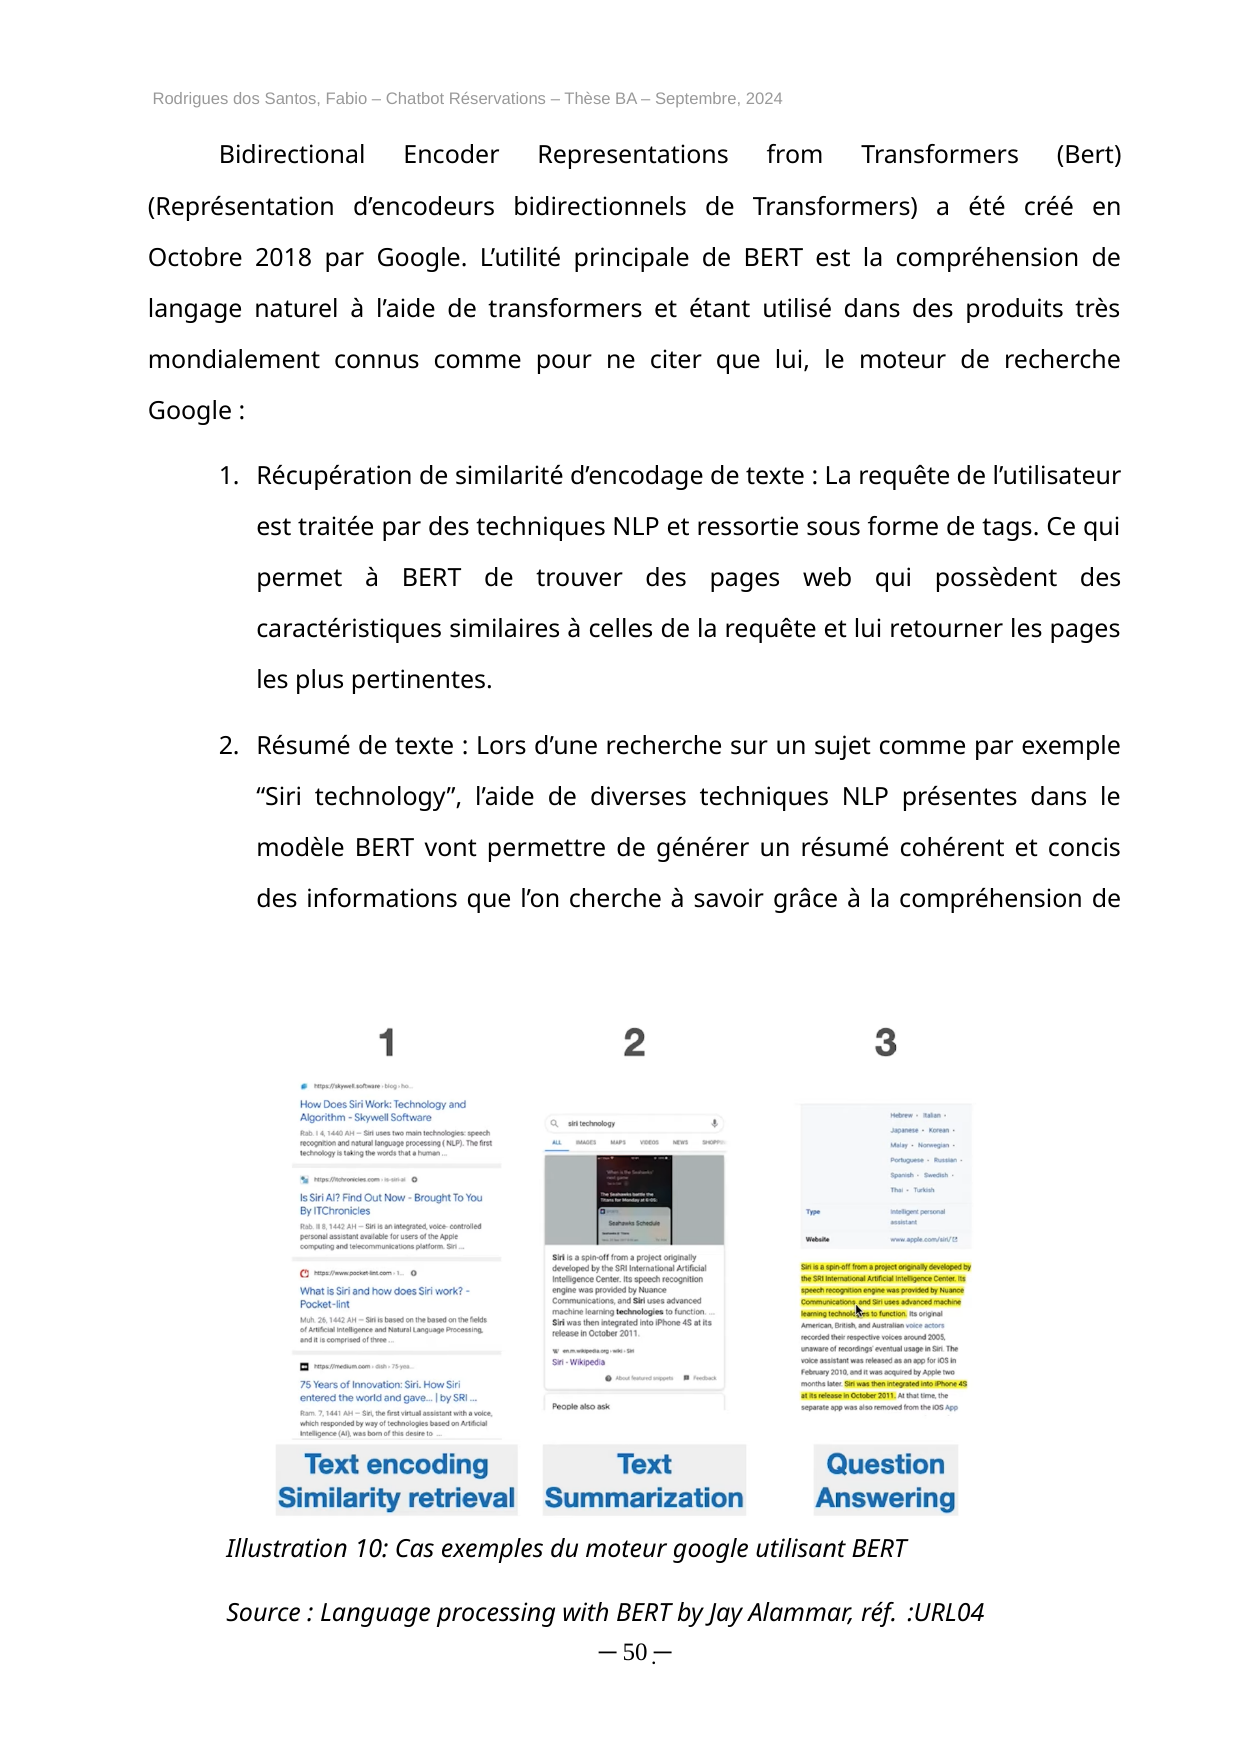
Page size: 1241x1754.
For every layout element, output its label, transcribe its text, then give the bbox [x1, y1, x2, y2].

picture [275, 1006, 995, 1518]
list Récupération de similarité d’encodage de texte : La requête de l’utilisateur est traitée par des techniques NLP et ressortie sous forme de tags. Ce qui permet à BERT de trouver des pages web qui possèdent des caractéristiques similaires à celles de la requête et lui retourner les pages les plus pertinentes. [218, 458, 1122, 696]
list Résumé de texte : Lors d’une recherche sur un sujet comme par exemple “Siri technology”, l’aide de diverses techniques NLP présentes dans le modèle BERT vont permettre de générer un résumé cohérent et concis des informations que l’on cherche à savoir grâce à la compréhension de contexte et sens des mots, ce à quoi BERT excelle de par l’usage de transformers. [218, 728, 1122, 915]
text Bidirectional Encoder Representations from Transformers (Bert) (Représentation d’encodeurs bidirectionnels de Transformers) a été créé en Octobre 2018 par Google. L’utilité principale de BERT est la compréhension de langage naturel à l’aide de transformers et étant utilisé dans des produits très mondialement connus comme pour ne citer que lui, le moteur de recherche Google : [148, 137, 1122, 426]
